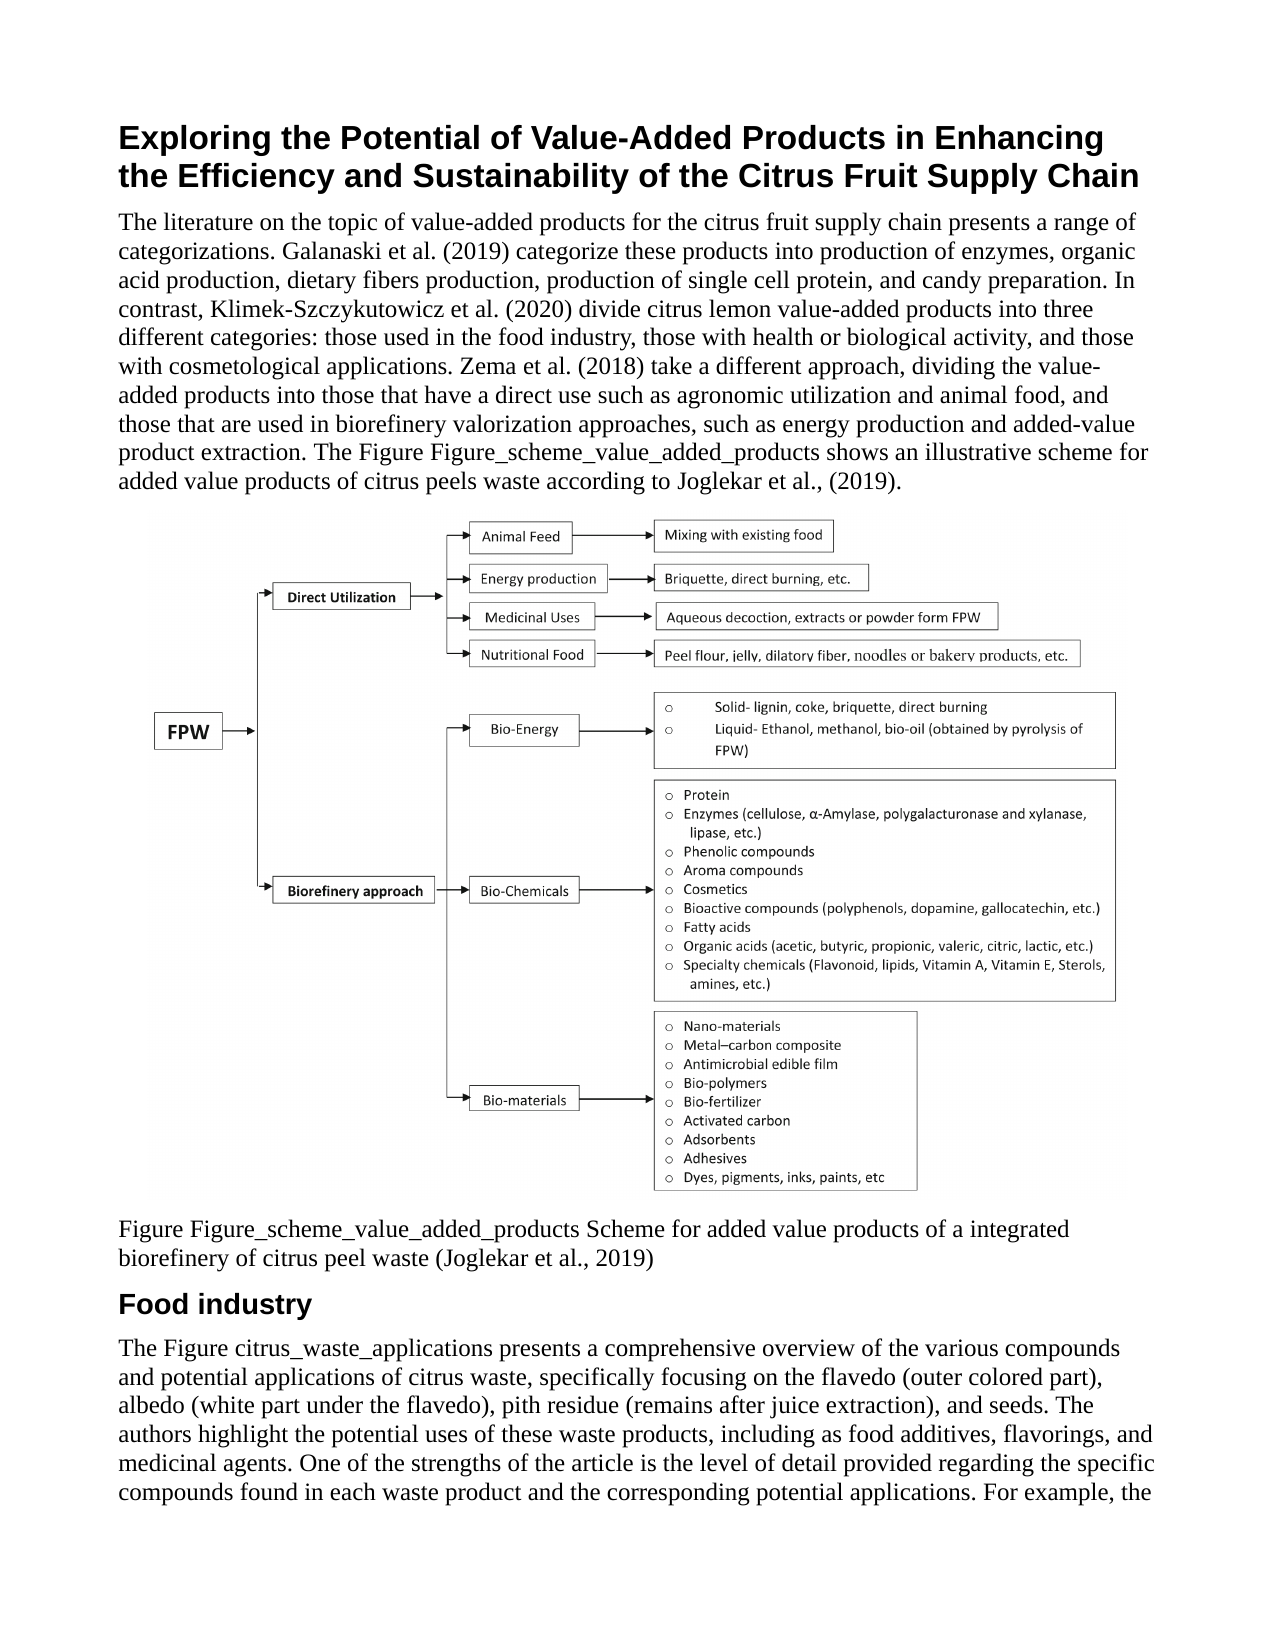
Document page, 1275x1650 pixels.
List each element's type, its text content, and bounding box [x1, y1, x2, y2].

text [118, 1333, 1157, 1505]
picture [146, 510, 1129, 1200]
subtitle Exploring the Potential of Value-Added Products in Enhancing the Efficiency and Sustainability of the Citrus Fruit Supply Chain [118, 118, 1157, 195]
subtitle Food industry [118, 1287, 1157, 1320]
text The literature on the topic of value-added products for the citrus fruit supply chain presents a range of categorizations. Galanaski et al. (2019) categorize these products into production of enzymes, organic acid production, dietary fibers production, production of single cell protein, and candy preparation. In contrast, Klimek-Szczykutowicz et al. (2020) divide citrus lemon value-added products into three different categories: those used in the food industry, those with health or biological activity, and those with cosmetological applications. Zema et al. (2018) take a different approach, dividing the value-added products into those that have a direct use such as agronomic utilization and animal food, and those that are used in biorefinery valorization approaches, such as energy production and added-value product extraction. The Figure Figure_scheme_value_added_products shows an illustrative scheme for added value products of citrus peels waste according to Joglekar et al., (2019). [118, 207, 1157, 495]
